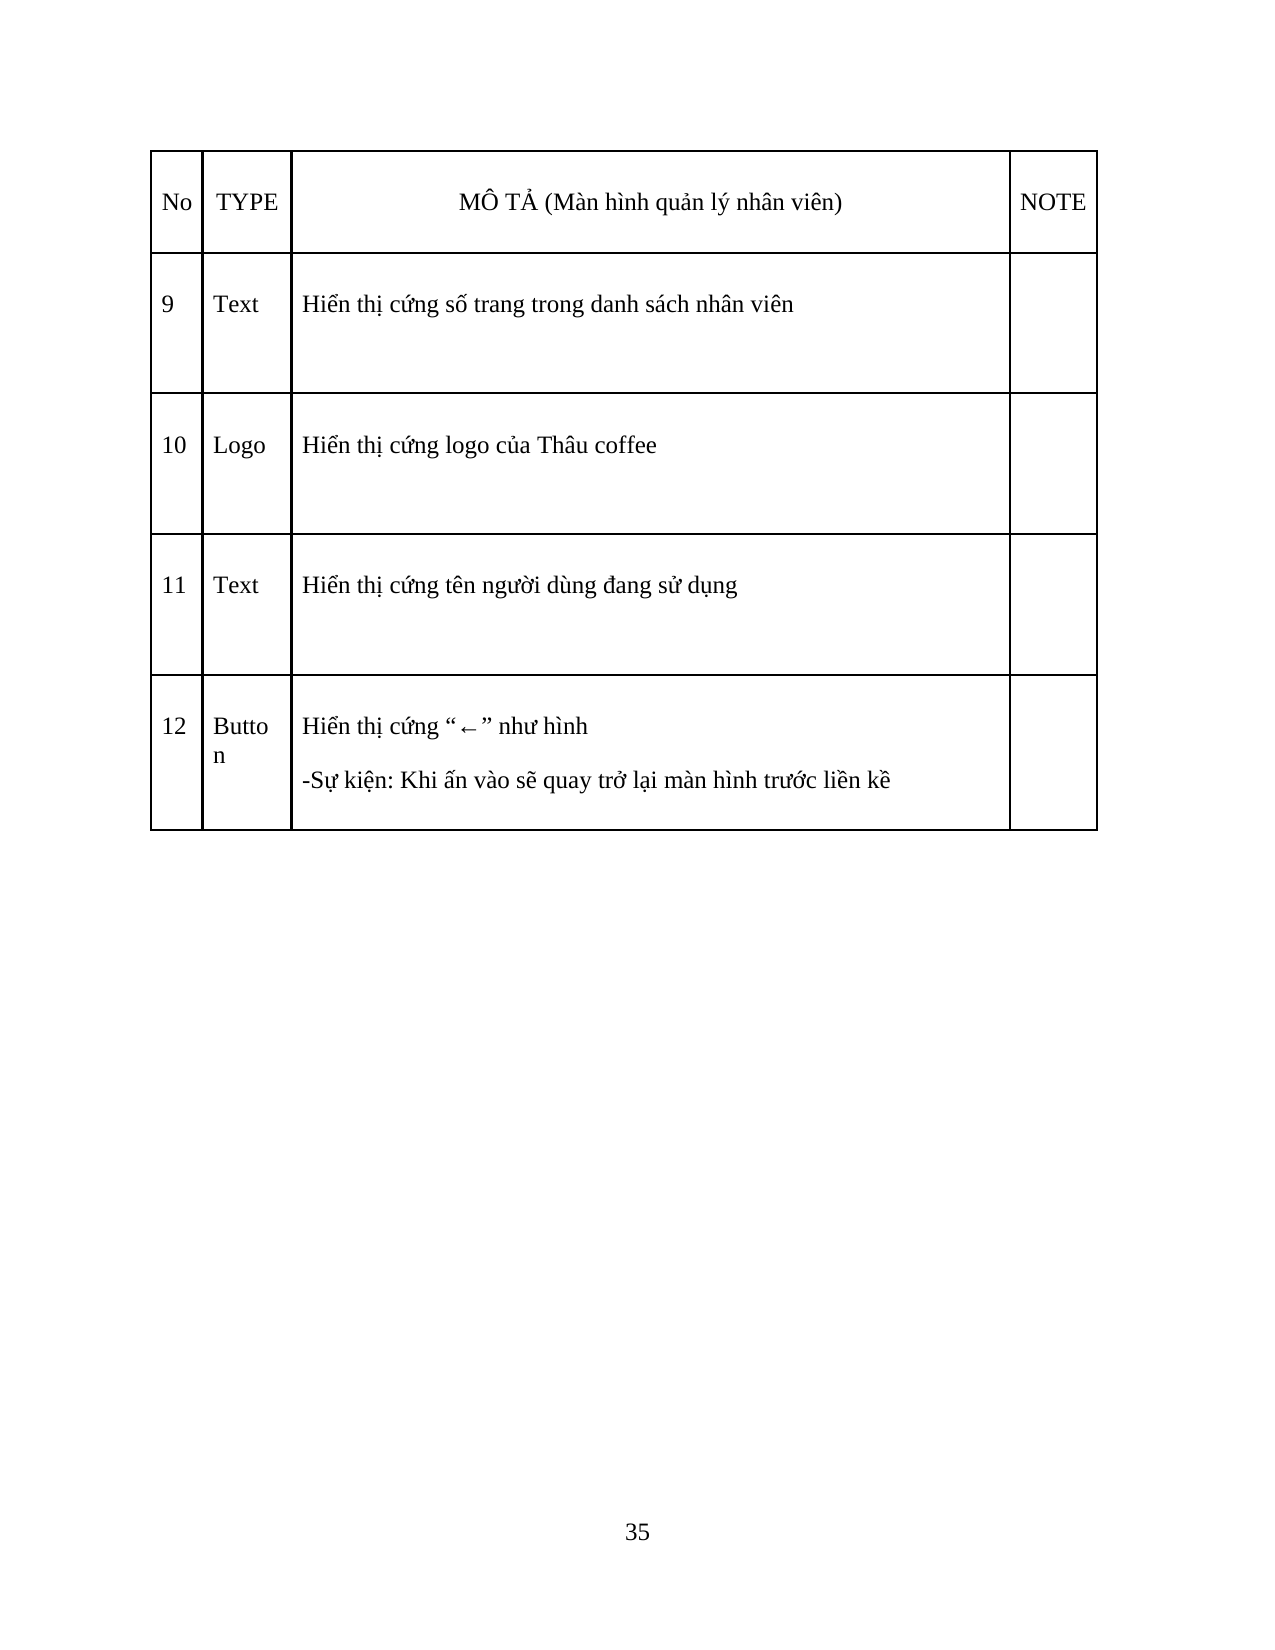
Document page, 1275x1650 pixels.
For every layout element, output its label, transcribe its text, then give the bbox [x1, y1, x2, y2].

table_cell Text [204, 254, 290, 392]
table_cell Hiển thị cứng “←” như hình -Sự kiện: Khi ấn vào sẽ quay trở lại màn hình trước liền kề [293, 676, 1009, 829]
table_cell 11 [152, 535, 201, 673]
table_cell 9 [152, 254, 201, 392]
table_cell 12 [152, 676, 201, 829]
table_cell [1011, 254, 1096, 392]
table_header TYPE [204, 152, 290, 252]
table_cell 10 [152, 394, 201, 533]
table_header No [152, 152, 201, 252]
table_cell Hiển thị cứng tên người dùng đang sử dụng [293, 535, 1009, 673]
table_header MÔ TẢ (Màn hình quản lý nhân viên) [293, 152, 1009, 252]
table_cell [1011, 676, 1096, 829]
table_cell Hiển thị cứng logo của Thâu coffee [293, 394, 1009, 533]
table_header NOTE [1011, 152, 1096, 252]
table_cell Logo [204, 394, 290, 533]
table_cell Button [204, 676, 290, 829]
table_cell [1011, 394, 1096, 533]
table_cell Text [204, 535, 290, 673]
table_cell Hiển thị cứng số trang trong danh sách nhân viên [293, 254, 1009, 392]
table_cell [1011, 535, 1096, 673]
